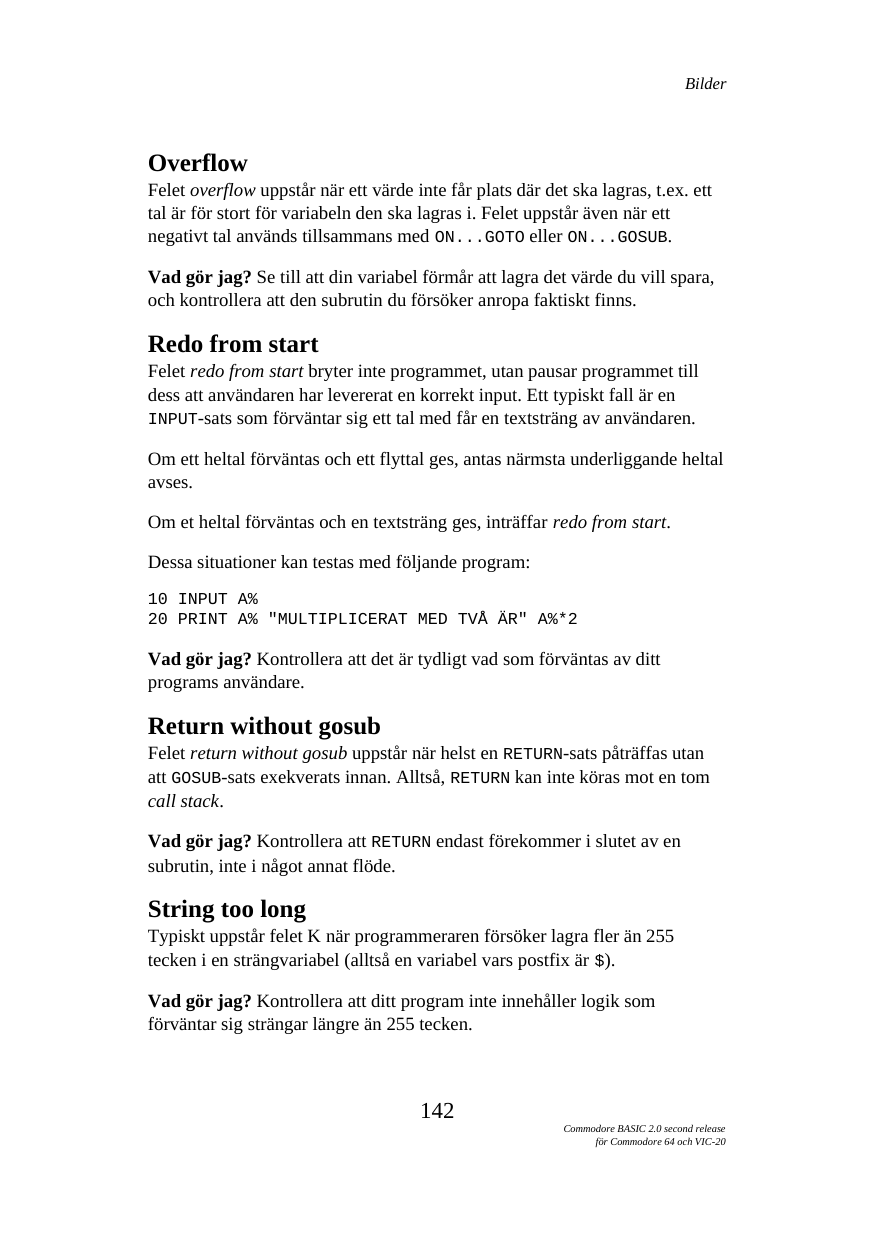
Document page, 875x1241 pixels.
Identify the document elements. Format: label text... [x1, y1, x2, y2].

text Vad gör jag? Kontrollera att RETURN endast förekommer i slutet av en subrutin, inte i något annat flöde. [148, 830, 726, 876]
text Vad gör jag? Kontrollera att det är tydligt vad som förväntas av ditt programs användare. [148, 648, 726, 693]
text Felet overflow uppstår när ett värde inte får plats där det ska lagras, t.ex. ett tal är för stort för variabeln den ska lagras i. Felet uppstår även när ett negativt tal används tillsammans med ON...GOTO eller ON...GOSUB. [148, 179, 726, 248]
subtitle String too long [148, 894, 726, 923]
text Vad gör jag? Se till att din variabel förmår att lagra det värde du vill spara, och kontrollera att den subrutin du försöker anropa faktiskt finns. [148, 266, 726, 311]
text Typiskt uppstår felet K när programmeraren försöker lagra fler än 255 tecken i en strängvariabel (alltså en variabel vars postfix är $). [148, 925, 726, 971]
text Om et heltal förväntas och en textsträng ges, inträffar redo from start. [148, 511, 726, 532]
subtitle Overflow [148, 148, 726, 176]
subtitle Return without gosub [148, 711, 726, 740]
subtitle Redo from start [148, 329, 726, 358]
text Om ett heltal förväntas och ett flyttal ges, antas närmsta underliggande heltal avses. [148, 448, 726, 492]
text Vad gör jag? Kontrollera att ditt program inte innehåller logik som förväntar sig strängar längre än 255 tecken. [148, 989, 726, 1034]
text Dessa situationer kan testas med följande program: [148, 551, 726, 572]
text Felet return without gosub uppstår när helst en RETURN-sats påträffas utan att GOSUB-sats exekverats innan. Alltså, RETURN kan inte köras mot en tom call stack. [148, 742, 726, 812]
text Felet redo from start bryter inte programmet, utan pausar programmet till dess att användaren har levererat en korrekt input. Ett typiskt fall är en INPUT-sats som förväntar sig ett tal med får en textsträng av användaren. [148, 360, 726, 429]
text 10 INPUT A% 20 PRINT A% "MULTIPLICERAT MED TVÅ ÄR" A%*2 [148, 591, 726, 630]
